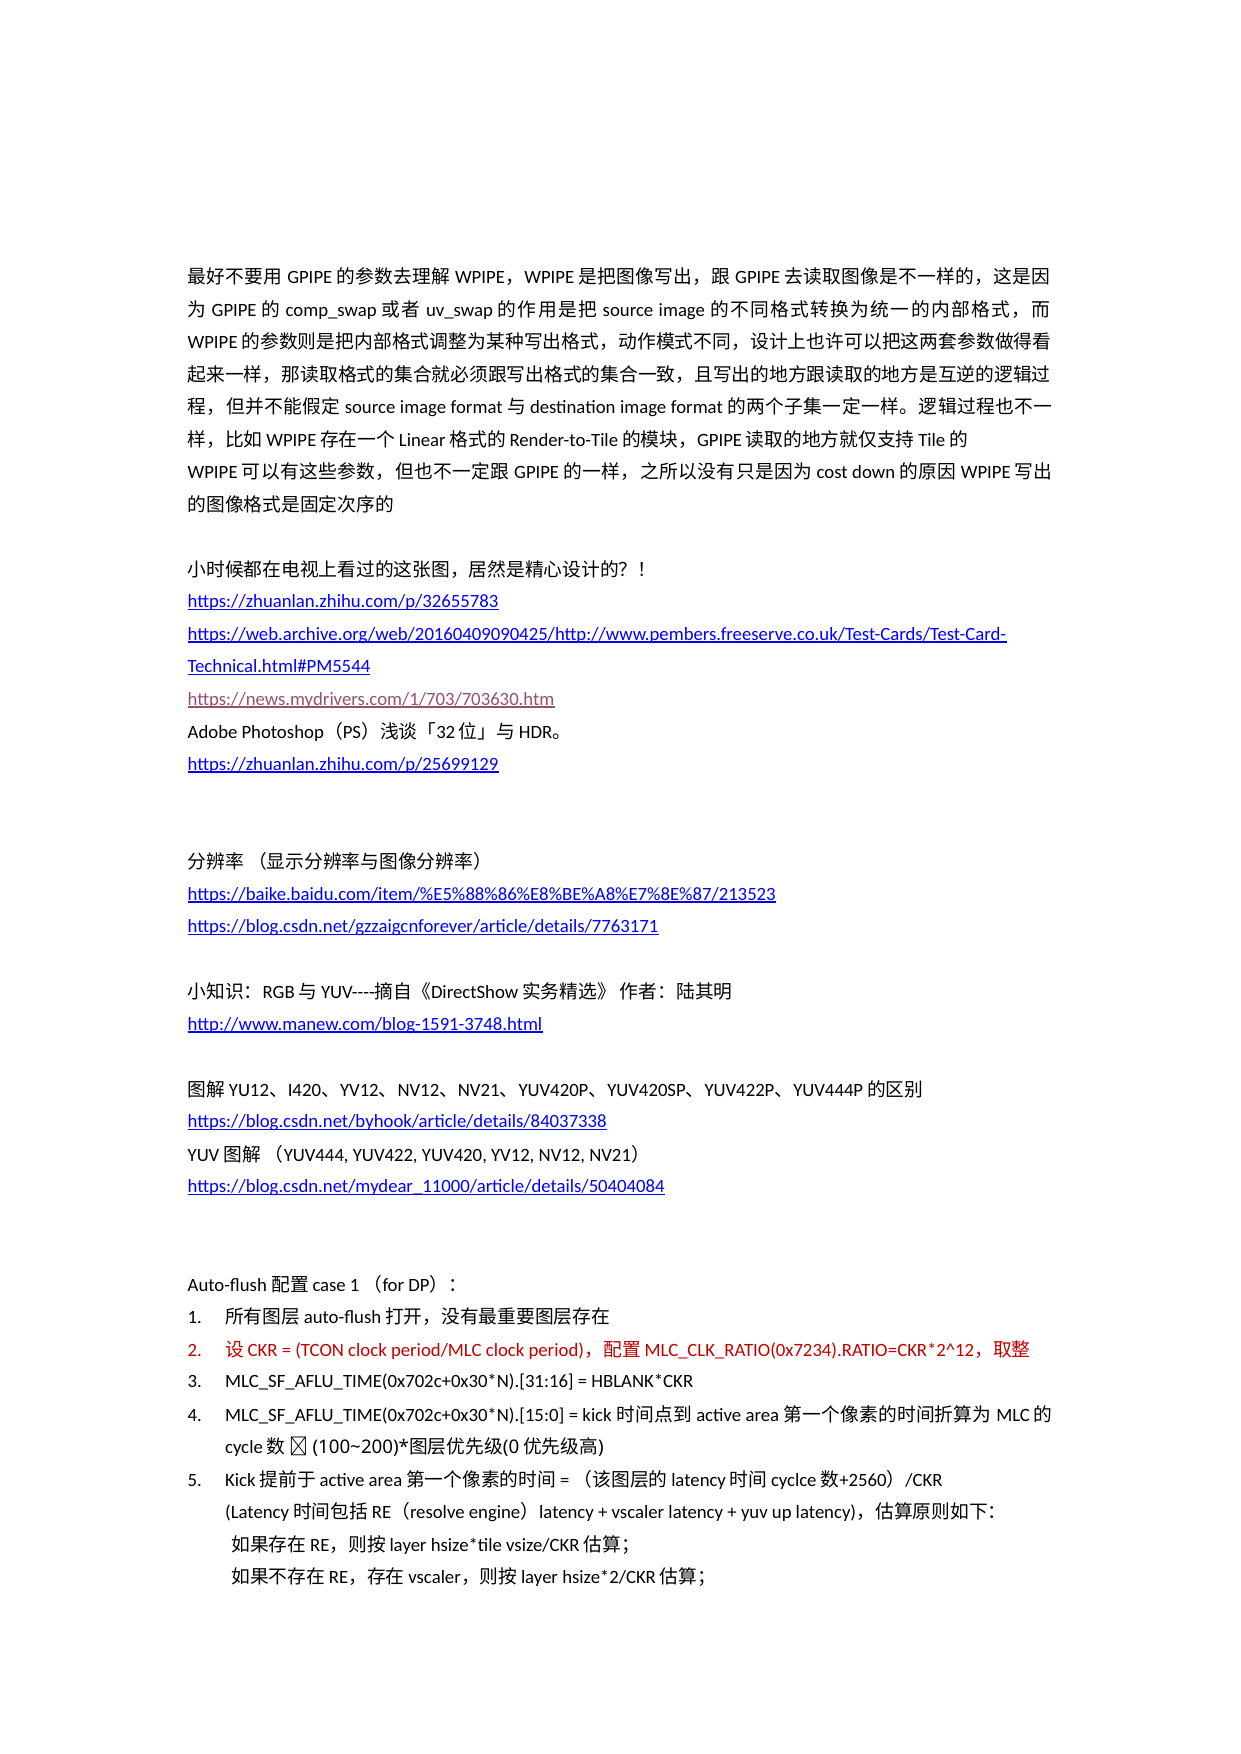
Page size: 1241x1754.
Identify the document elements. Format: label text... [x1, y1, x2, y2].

text Auto-flush 配置case 1 （for DP）： [187, 1267, 1053, 1299]
text https://news.mydrivers.com/1/703/703630.htm [187, 682, 1053, 714]
text 图解YU12、I420、YV12、NV12、NV21、YUV420P、YUV420SP、YUV422P、YUV444P的区别 [187, 1072, 1053, 1104]
text https://zhuanlan.zhihu.com/p/32655783 [187, 584, 1053, 617]
list 设CKR = (TCON clock period/MLC clock period)，配置MLC_CLK_RATIO(0x7234).RATIO=CKR*2^12，取整 [187, 1332, 1053, 1364]
text Adobe Photoshop（PS）浅谈「32位」与HDR。 [187, 714, 1053, 747]
text https://blog.csdn.net/byhook/article/details/84037338 [187, 1104, 1053, 1137]
text 小时候都在电视上看过的这张图，居然是精心设计的？！ [187, 552, 1053, 584]
text 如果不存在RE，存在vscaler，则按layer hsize*2/CKR估算； [187, 1559, 1053, 1592]
list Kick提前于active area第一个像素的时间 = （该图层的latency时间cyclce数+2560）/CKR [187, 1462, 1053, 1494]
list (Latency时间包括RE（resolve engine）latency + vscaler latency + yuv up latency)，估算原则如下： [225, 1494, 1053, 1527]
text WPIPE可以有这些参数，但也不一定跟GPIPE的一样，之所以没有只是因为cost down的原因WPIPE写出的图像格式是固定次序的 [187, 454, 1053, 519]
text https://baike.baidu.com/item/%E5%88%86%E8%BE%A8%E7%8E%87/213523 [187, 877, 1053, 909]
text 如果存在RE，则按layer hsize*tile vsize/CKR估算； [187, 1527, 1053, 1559]
list 所有图层auto-flush打开，没有最重要图层存在 [187, 1299, 1053, 1332]
text https://zhuanlan.zhihu.com/p/25699129 [187, 747, 1053, 779]
text 分辨率 （显示分辨率与图像分辨率） [187, 844, 1053, 877]
text https://web.archive.org/web/20160409090425/http://www.pembers.freeserve.co.uk/Test-Cards/Test-Card-Technical.html#PM5544 [187, 617, 1053, 682]
text https://blog.csdn.net/mydear_11000/article/details/50404084 [187, 1169, 1053, 1202]
text YUV图解 （YUV444, YUV422, YUV420, YV12, NV12, NV21） [187, 1137, 1053, 1169]
text 最好不要用GPIPE的参数去理解WPIPE，WPIPE是把图像写出，跟GPIPE去读取图像是不一样的，这是因为GPIPE的comp_swap或者uv_swap的作用是把source image的不同格式转换为统一的内部格式，而WPIPE的参数则是把内部格式调整为某种写出格式，动作模式不同，设计上也许可以把这两套参数做得看起来一样，那读取格式的集合就必须跟写出格式的集合一致，且写出的地方跟读取的地方是互逆的逻辑过程，但并不能假定source image format与destination image format的两个子集一定一样。逻辑过程也不一样，比如WPIPE存在一个Linear格式的Render-to-Tile的模块，GPIPE读取的地方就仅支持Tile的 [187, 259, 1053, 454]
text 小知识：RGB与YUV----摘自《DirectShow实务精选》 作者：陆其明 [187, 974, 1053, 1007]
list MLC_SF_AFLU_TIME(0x702c+0x30*N).[15:0] = kick时间点到active area第一个像素的时间折算为MLC的cycle数 ➖ (100~200)*图层优先级(0优先级高) [187, 1397, 1053, 1462]
text http://www.manew.com/blog-1591-3748.html [187, 1007, 1053, 1039]
text https://blog.csdn.net/gzzaigcnforever/article/details/7763171 [187, 909, 1053, 942]
list MLC_SF_AFLU_TIME(0x702c+0x30*N).[31:16] = HBLANK*CKR [187, 1364, 1053, 1397]
